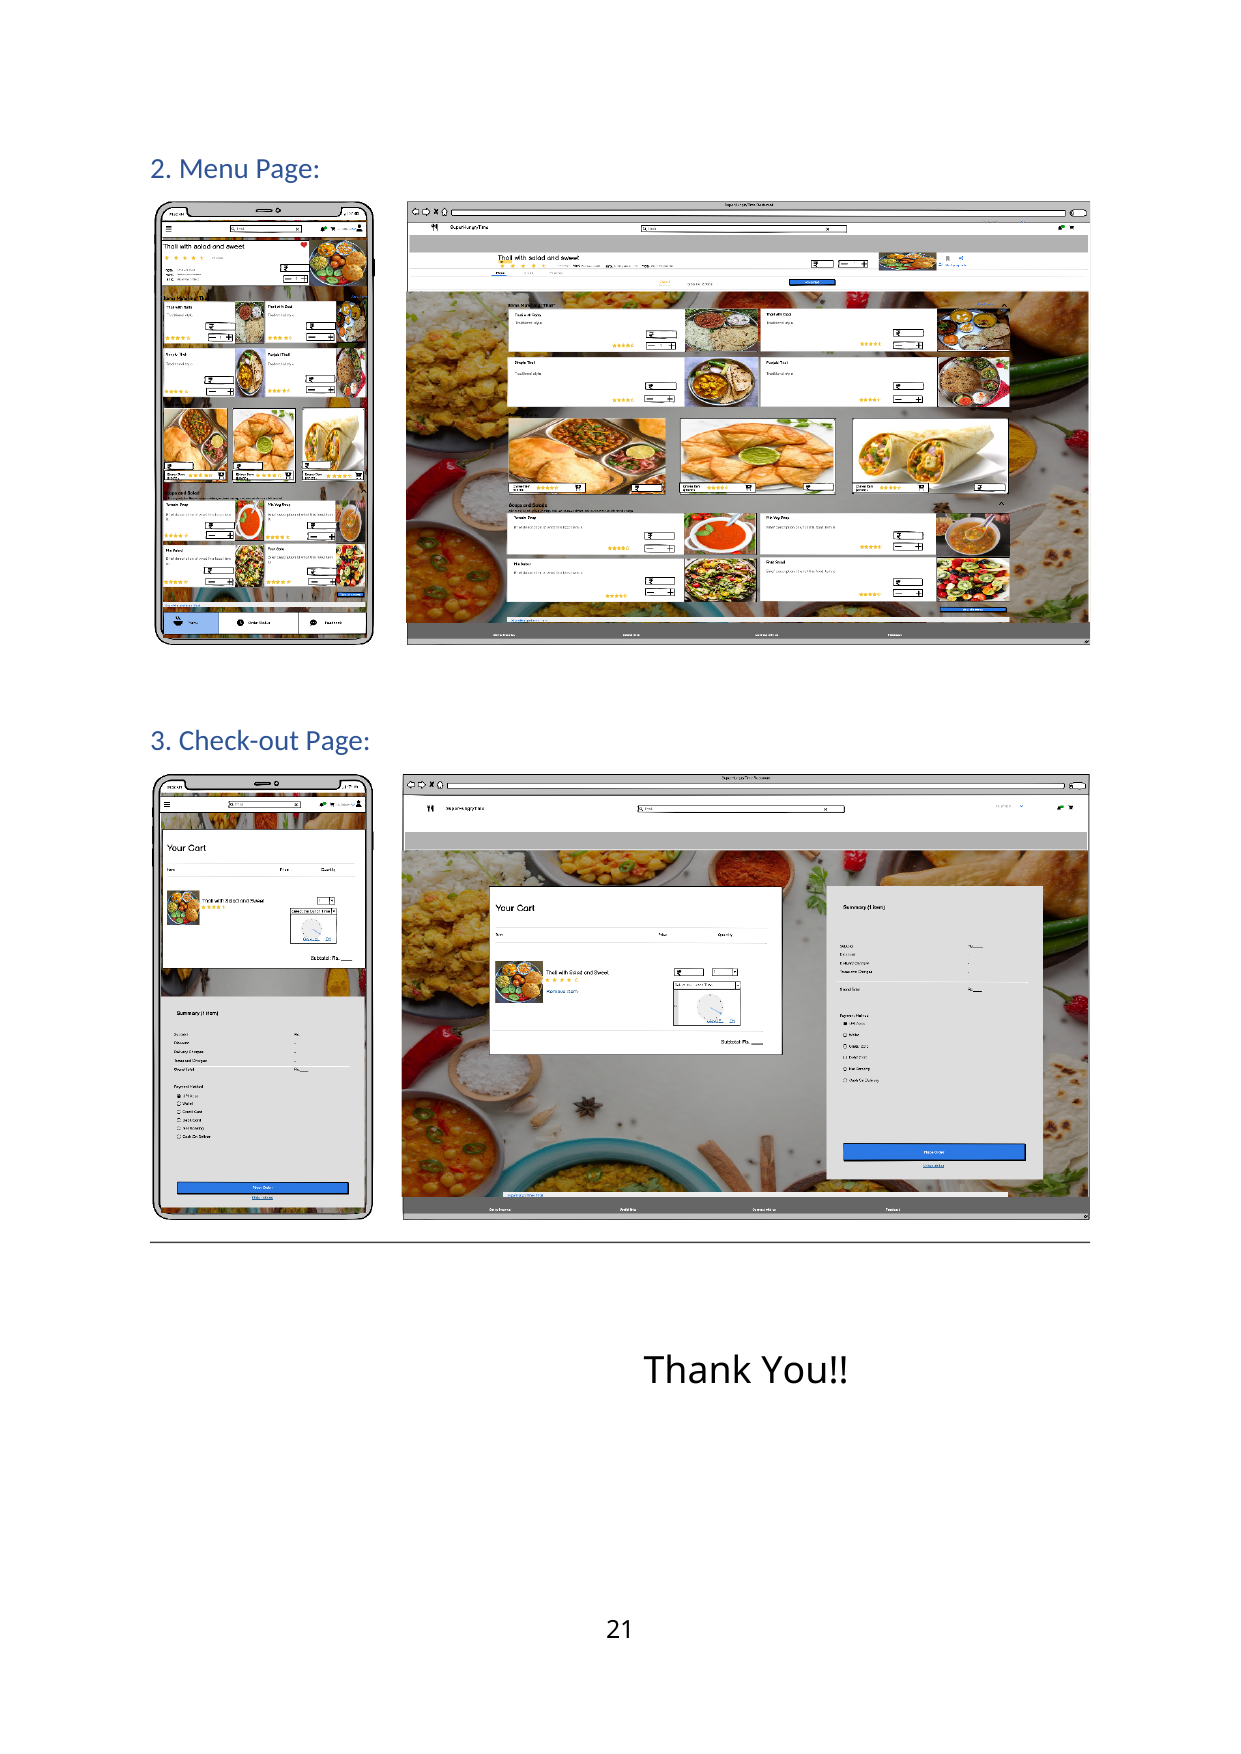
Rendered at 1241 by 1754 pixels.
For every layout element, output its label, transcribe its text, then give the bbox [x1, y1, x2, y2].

subtitle 2. Menu Page: [150, 150, 1090, 186]
text Thank You!! [150, 1343, 1090, 1394]
subtitle 3. Check-out Page: [150, 722, 1090, 758]
picture [150, 199, 1091, 645]
picture [150, 771, 1091, 1220]
